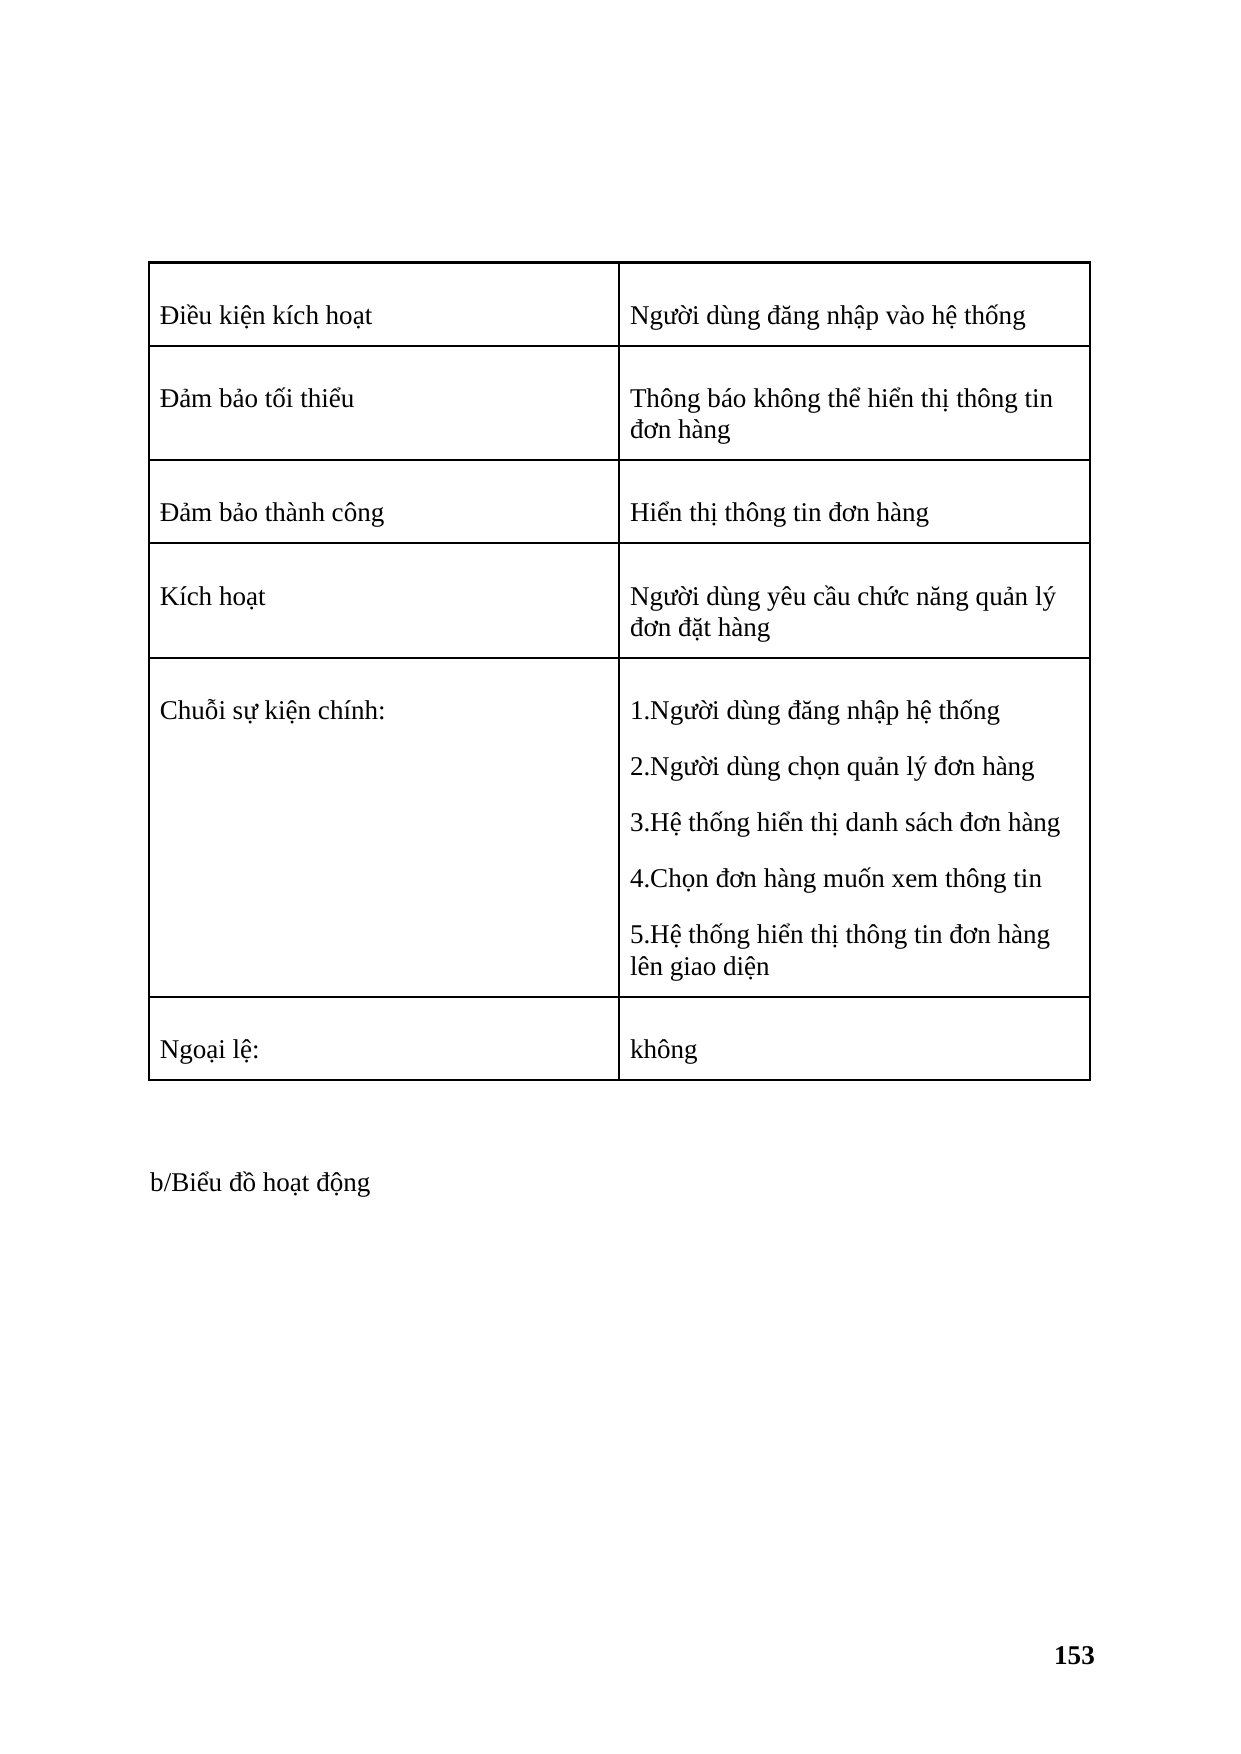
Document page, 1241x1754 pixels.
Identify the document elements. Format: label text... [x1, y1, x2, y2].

table_cell Hiển thị thông tin đơn hàng [620, 461, 1089, 542]
table_cell Thông báo không thể hiển thị thông tin đơn hàng [620, 347, 1089, 459]
table_cell không [620, 998, 1089, 1079]
table_cell Ngoại lệ: [150, 998, 618, 1079]
table_cell Đảm bảo thành công [150, 461, 618, 542]
table_cell Điều kiện kích hoạt [150, 264, 618, 344]
text b/Biểu đồ hoạt động [150, 1167, 1094, 1198]
table_cell Chuỗi sự kiện chính: [150, 659, 618, 996]
table_cell Đảm bảo tối thiểu [150, 347, 618, 459]
table_cell Người dùng đăng nhập vào hệ thống [620, 264, 1089, 344]
table_cell Kích hoạt [150, 544, 618, 657]
table_cell Người dùng yêu cầu chức năng quản lý đơn đặt hàng [620, 544, 1089, 657]
table_cell 1.Người dùng đăng nhập hệ thống 2.Người dùng chọn quản lý đơn hàng 3.Hệ thống hiển thị danh sách đơn hàng 4.Chọn đơn hàng muốn xem thông tin 5.Hệ thống hiển thị thông tin đơn hàng lên giao diện [620, 659, 1089, 996]
